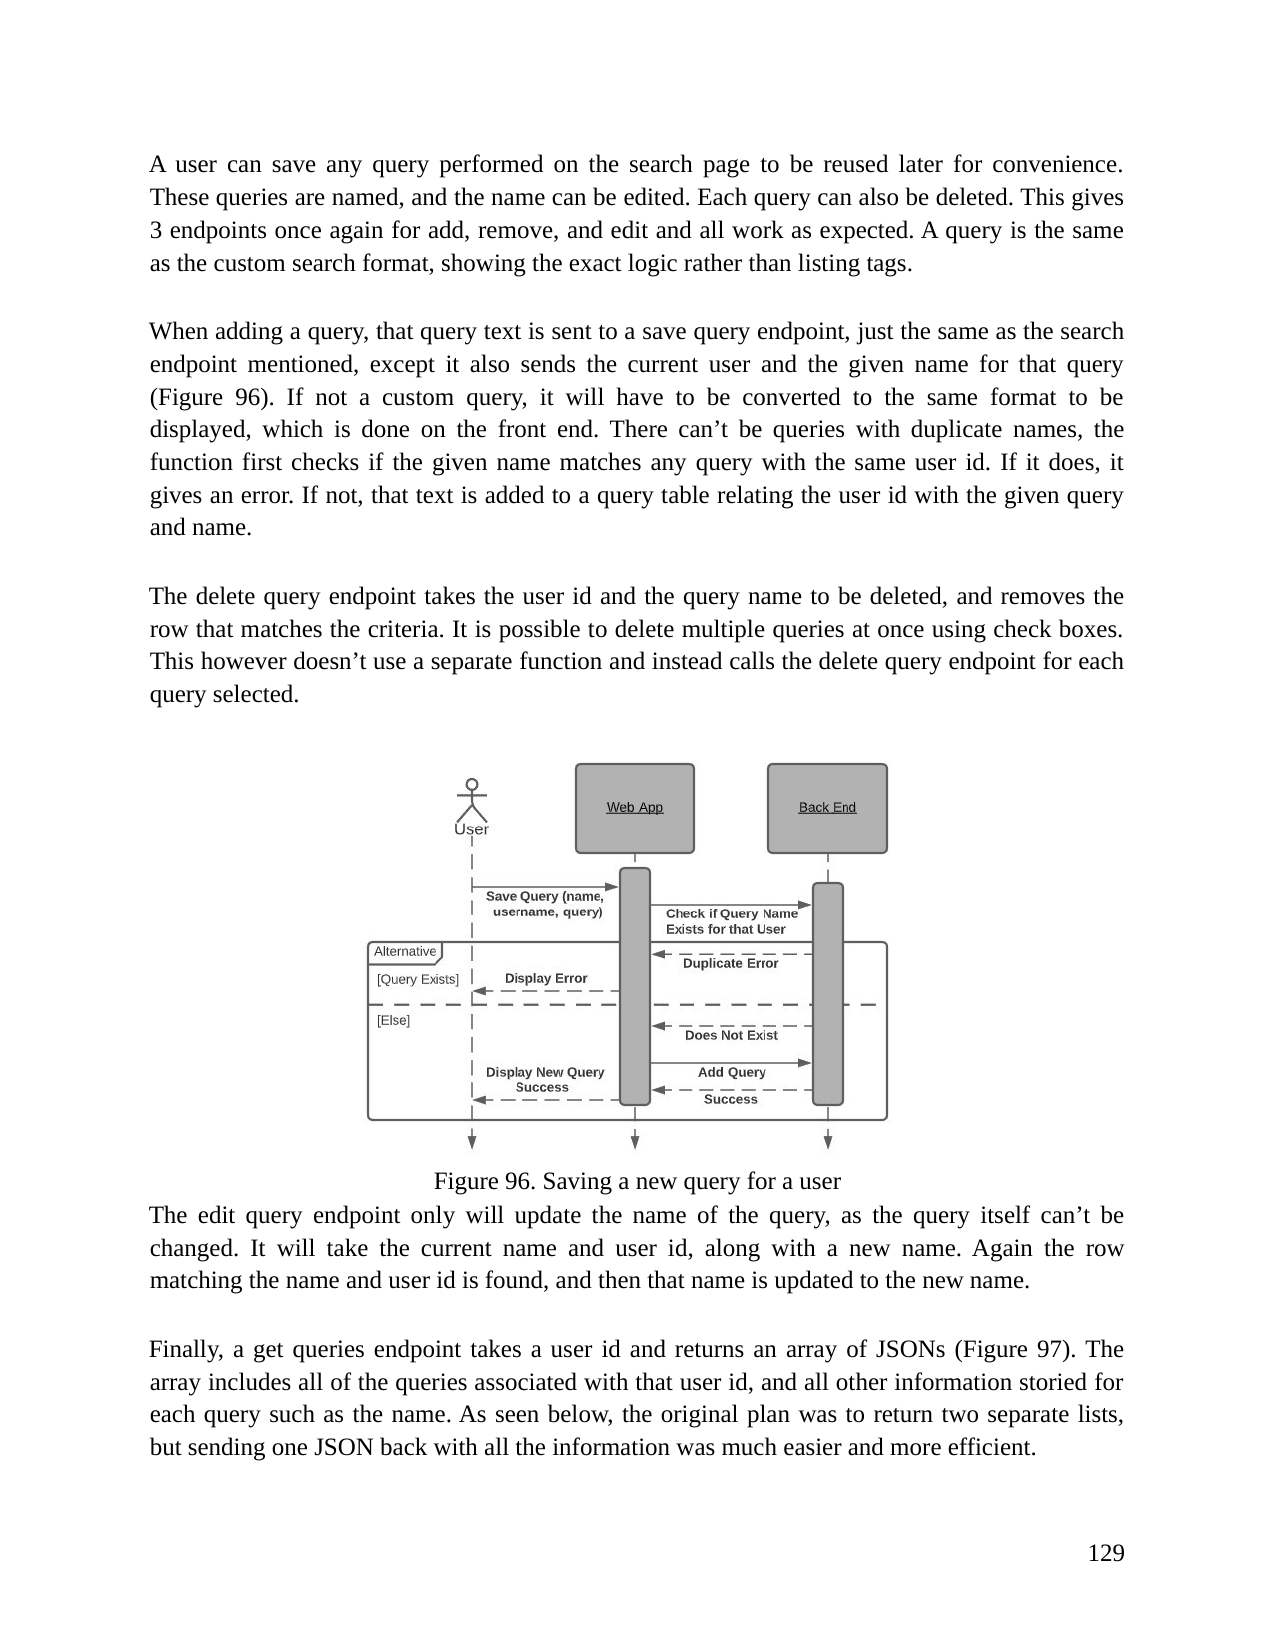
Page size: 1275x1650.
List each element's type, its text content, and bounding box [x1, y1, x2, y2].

text Finally, a get queries endpoint takes a user id and returns an array of JSONs (Figure 97). The array includes all of the queries associated with that user id, and all other information storied for each query such as the name. As seen below, the original plan was to return two separate lists, but sending one JSON back with all the information was much easier and more efficient. [148, 1334, 1125, 1461]
text The edit query endpoint only will update the name of the query, as the query itself can’t be changed. It will take the current name and user id, along with a new name. Again the row matching the name and user id is found, and then that name is updated to the new name. [148, 1200, 1125, 1294]
text Figure 96. Saving a new query for a user [150, 1166, 1124, 1195]
picture [353, 744, 929, 1164]
text When adding a query, that query text is sent to a save query endpoint, just the same as the search endpoint mentioned, except it also sends the current user and the given name for that query (Figure 96). If not a custom query, it will have to be converted to the same format to be displayed, which is done on the front end. There can’t be queries with duplicate names, the function first checks if the given name matches any query with the same user id. If it does, it gives an error. If not, that text is added to a query table relating the user id with the given query and name. [148, 316, 1125, 541]
text The delete query endpoint takes the user id and the query name to be deleted, and removes the row that matches the criteria. It is possible to delete multiple queries at once using check boxes. This however doesn’t use a separate function and instead calls the delete query endpoint for each query selected. [148, 581, 1125, 708]
text A user can save any query performed on the search page to be reused later for convenience. These queries are named, and the name can be edited. Each query can also be deleted. This gives 3 endpoints once again for add, remove, and edit and all work as expected. A query is the same as the custom search format, showing the exact logic rather than listing tags. [148, 149, 1125, 276]
